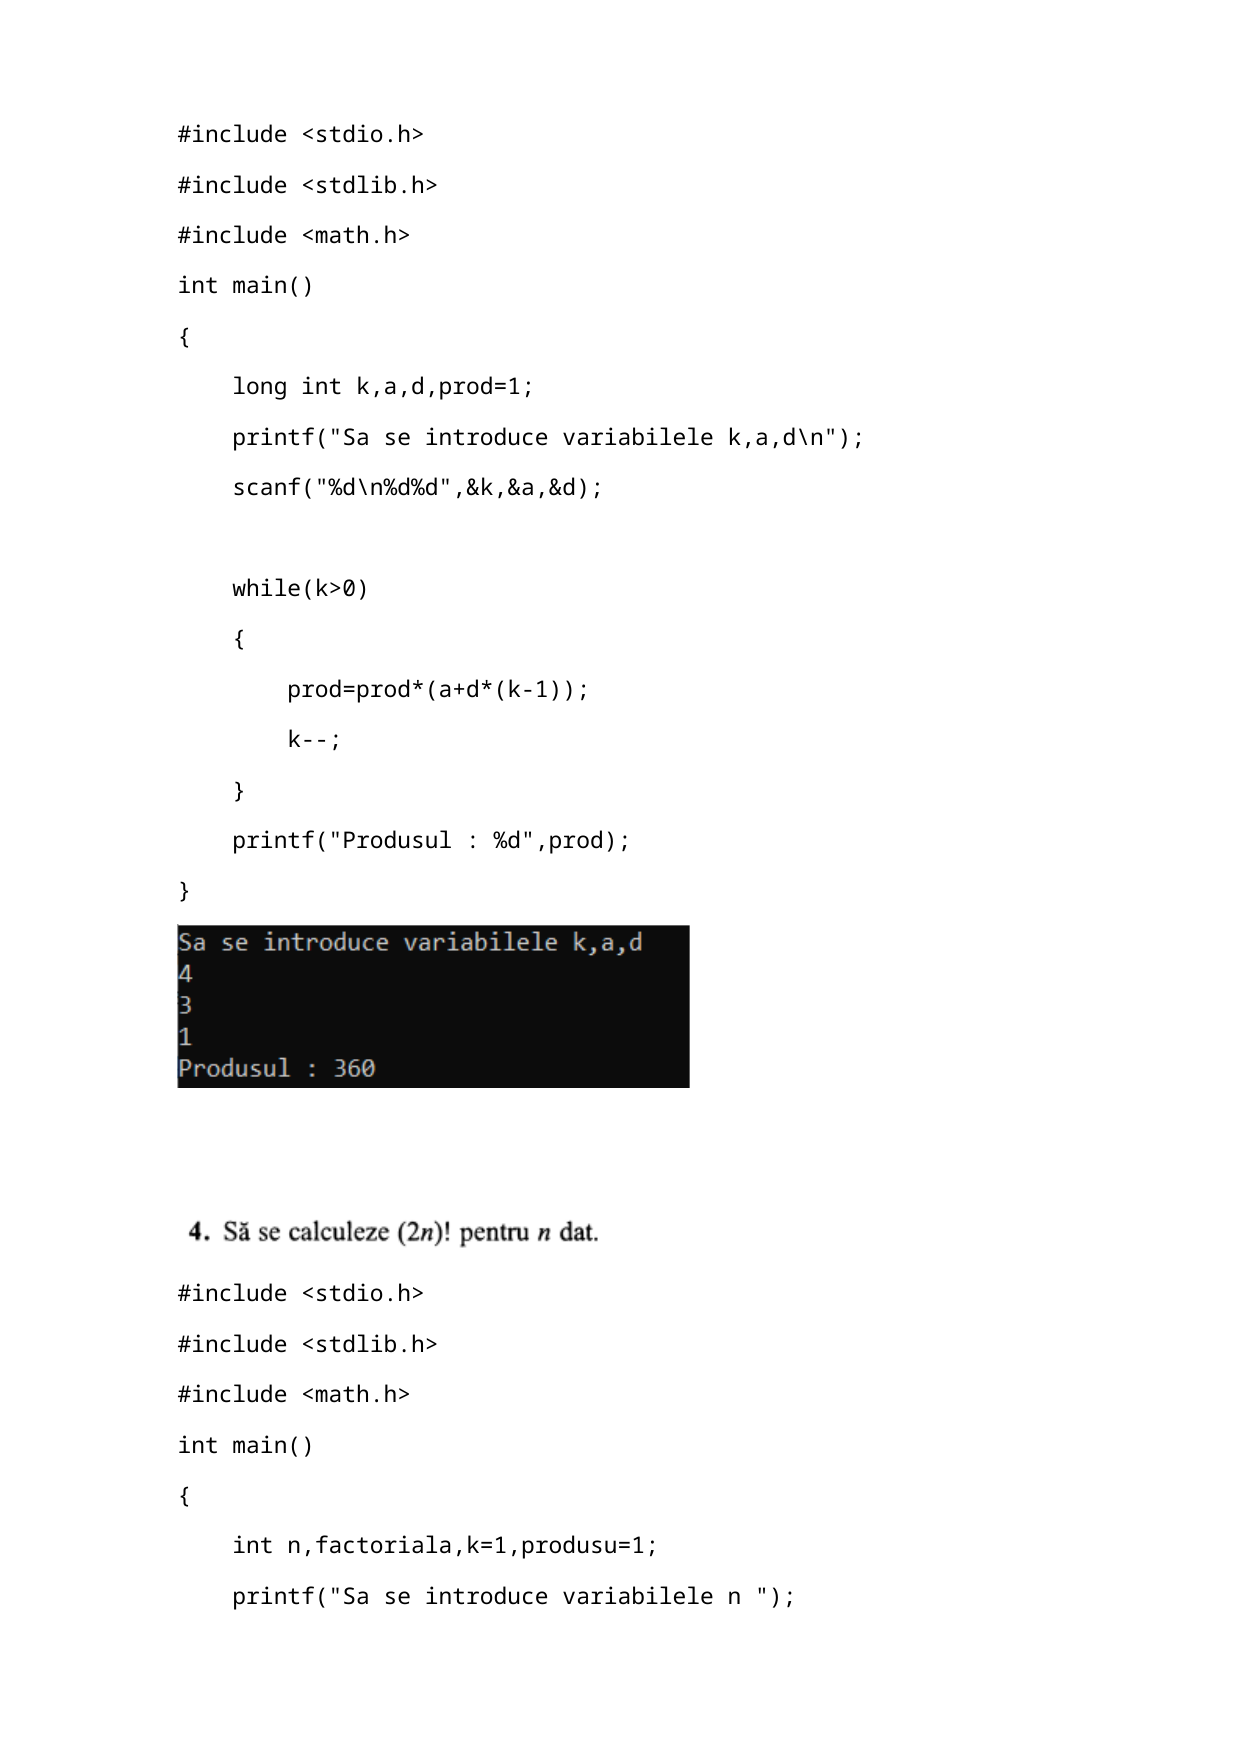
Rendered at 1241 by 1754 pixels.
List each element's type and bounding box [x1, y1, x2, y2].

picture [177, 924, 690, 1088]
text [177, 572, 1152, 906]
picture [177, 1207, 615, 1259]
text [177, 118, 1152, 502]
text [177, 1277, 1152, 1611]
